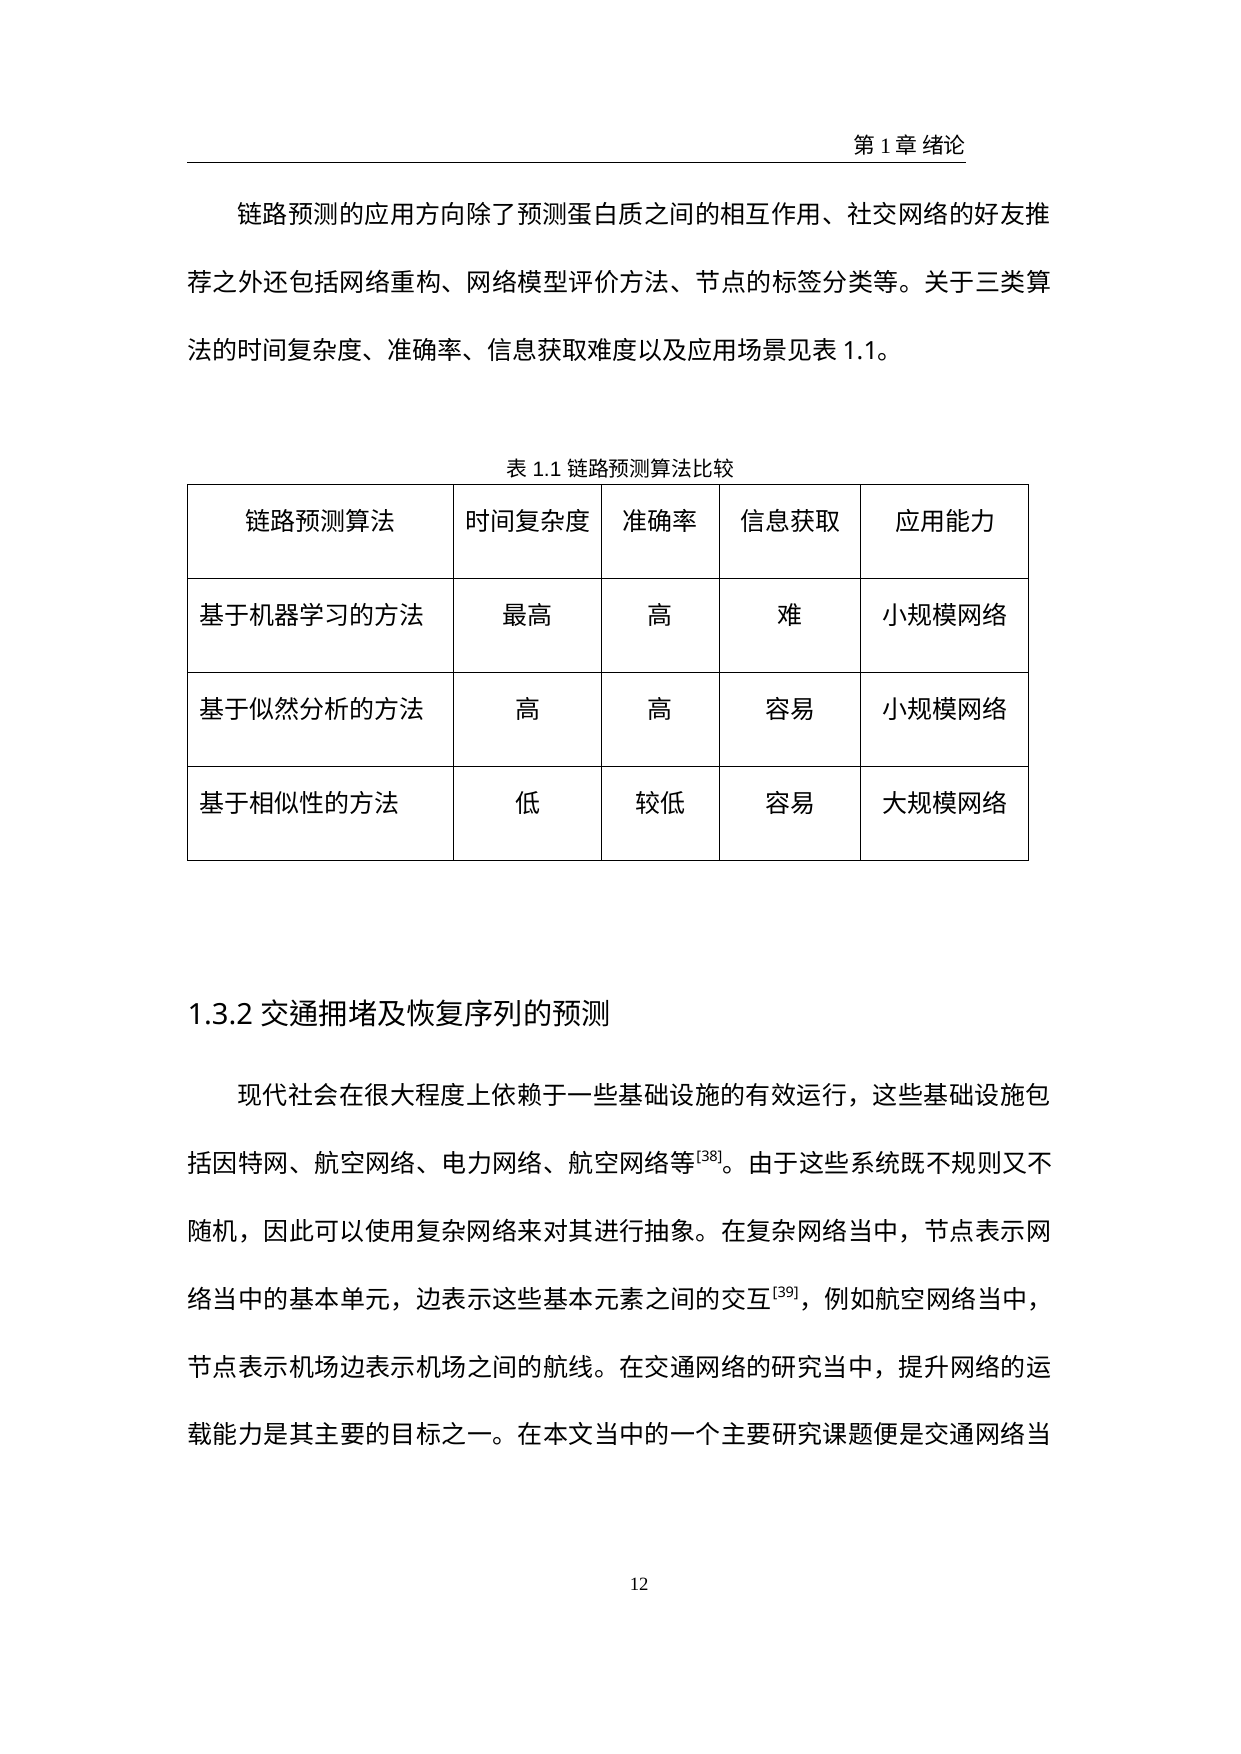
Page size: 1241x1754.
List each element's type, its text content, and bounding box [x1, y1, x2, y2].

table_cell 高 [454, 673, 601, 766]
text 链路预测的应用方向除了预测蛋白质之间的相互作用、社交网络的好友推荐之外还包括网络重构、网络模型评价方法、节点的标签分类等。关于三类算法的时间复杂度、准确率、信息获取难度以及应用场景见表1.1。 [187, 179, 1053, 382]
table_cell 基于似然分析的方法 [188, 673, 453, 766]
table_cell 高 [602, 673, 719, 766]
table_cell 小规模网络 [861, 579, 1028, 672]
table_cell 难 [720, 579, 860, 672]
table_header 应用能力 [861, 485, 1028, 578]
table_cell 较低 [602, 767, 719, 860]
table_header 信息获取 [720, 485, 860, 578]
table_cell 大规模网络 [861, 767, 1028, 860]
table_cell 容易 [720, 767, 860, 860]
text 表 1.1 链路预测算法比较 [187, 450, 1053, 484]
table_cell 最高 [454, 579, 601, 672]
table_cell 高 [602, 579, 719, 672]
text 1.3.2 交通拥堵及恢复序列的预测 [187, 979, 1053, 1047]
table_cell 容易 [720, 673, 860, 766]
table_header 时间复杂度 [454, 485, 601, 578]
table_cell 基于相似性的方法 [188, 767, 453, 860]
table_cell 小规模网络 [861, 673, 1028, 766]
table_cell 基于机器学习的方法 [188, 579, 453, 672]
table_cell 低 [454, 767, 601, 860]
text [187, 1059, 1053, 1467]
table_header 链路预测算法 [188, 485, 453, 578]
table_header 准确率 [602, 485, 719, 578]
